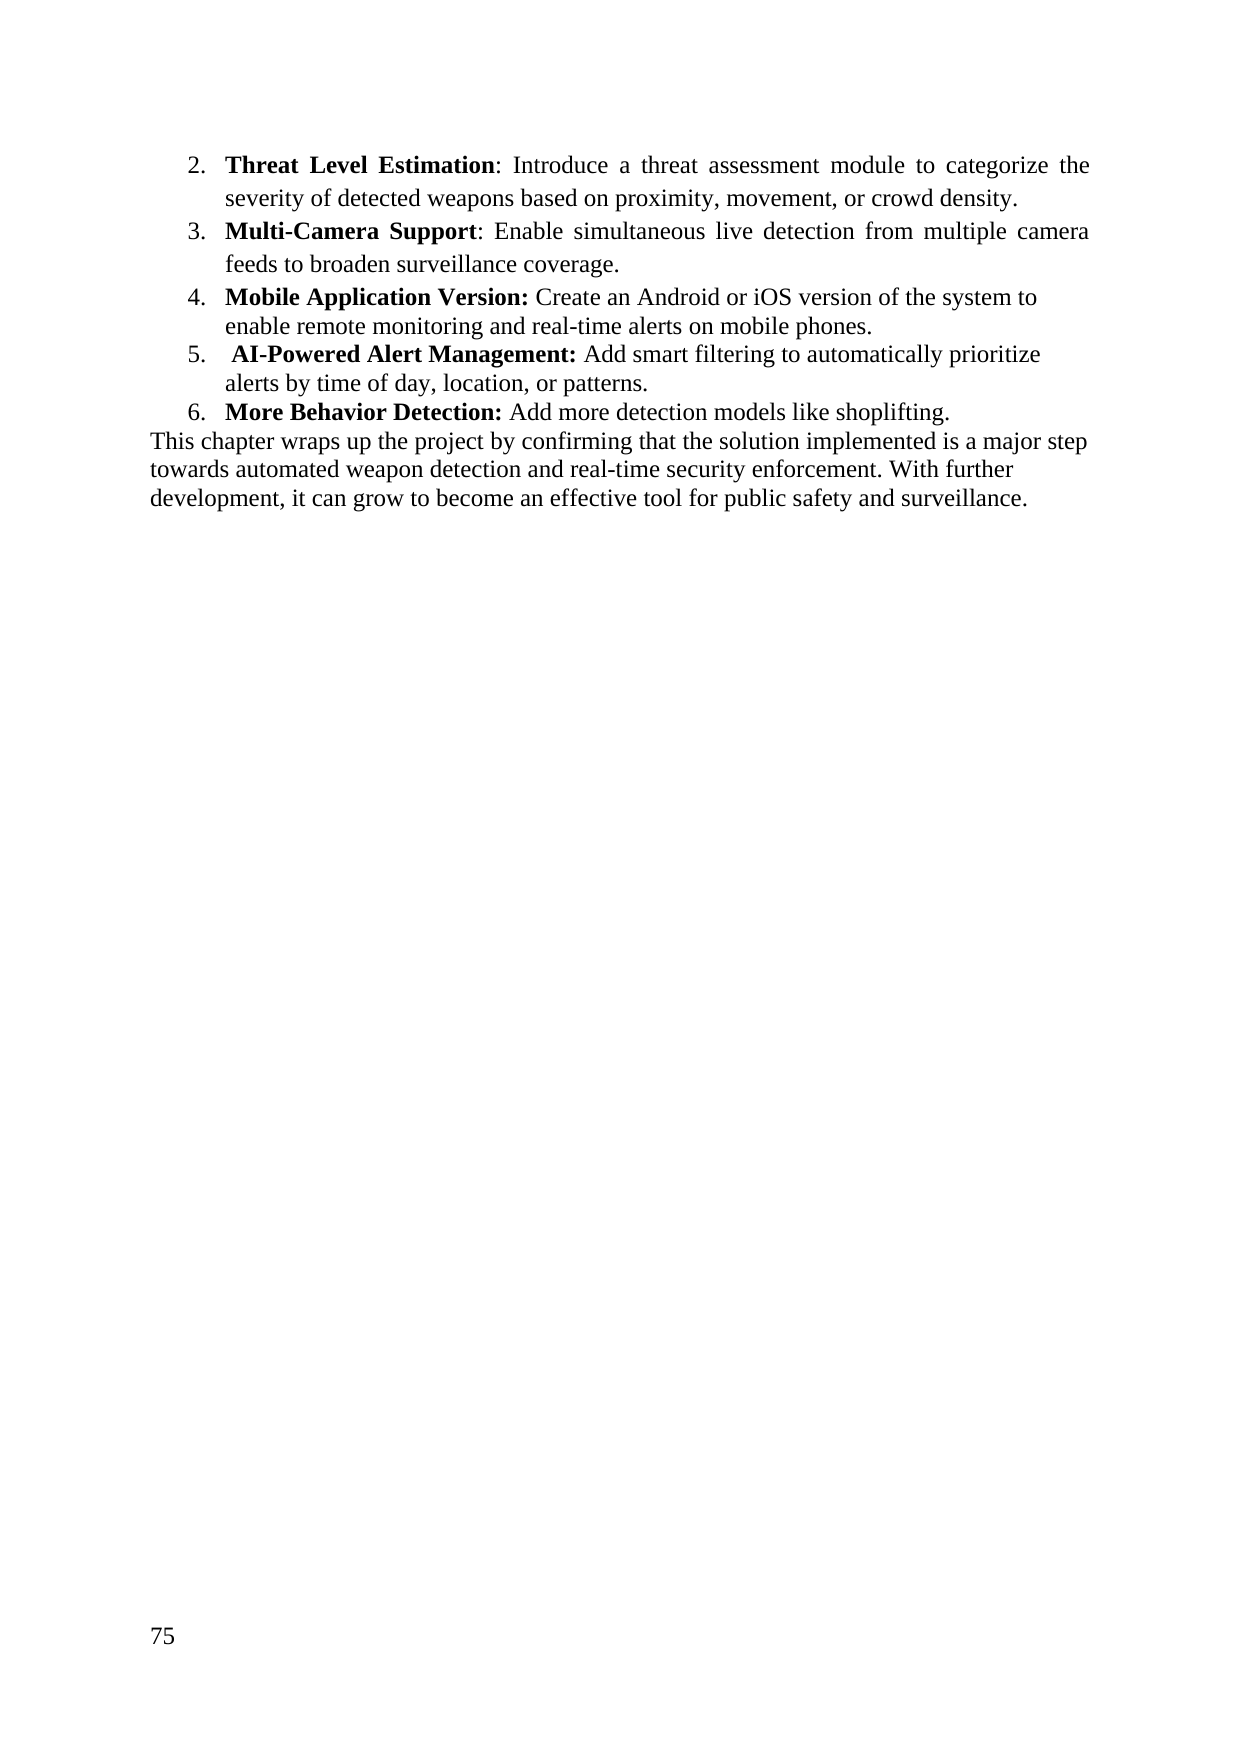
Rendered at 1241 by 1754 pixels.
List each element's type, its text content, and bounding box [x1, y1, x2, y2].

list AI-Powered Alert Management: Add smart filtering to automatically prioritize alerts by time of day, location, or patterns. [187, 339, 1090, 397]
list Multi-Camera Support: Enable simultaneous live detection from multiple camera feeds to broaden surveillance coverage. [187, 216, 1090, 278]
list Mobile Application Version: Create an Android or iOS version of the system to enable remote monitoring and real-time alerts on mobile phones. [873, 282, 1090, 339]
list Threat Level Estimation: Introduce a threat assessment module to categorize the severity of detected weapons based on proximity, movement, or crowd density. [187, 150, 1090, 212]
text This chapter wraps up the project by confirming that the solution implemented is a major step towards automated weapon detection and real-time security enforcement. With further development, it can grow to become an effective tool for public safety and surveillance. [150, 426, 1090, 512]
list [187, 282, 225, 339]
list More Behavior Detection: Add more detection models like shoplifting. [503, 397, 1090, 426]
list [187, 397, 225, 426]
